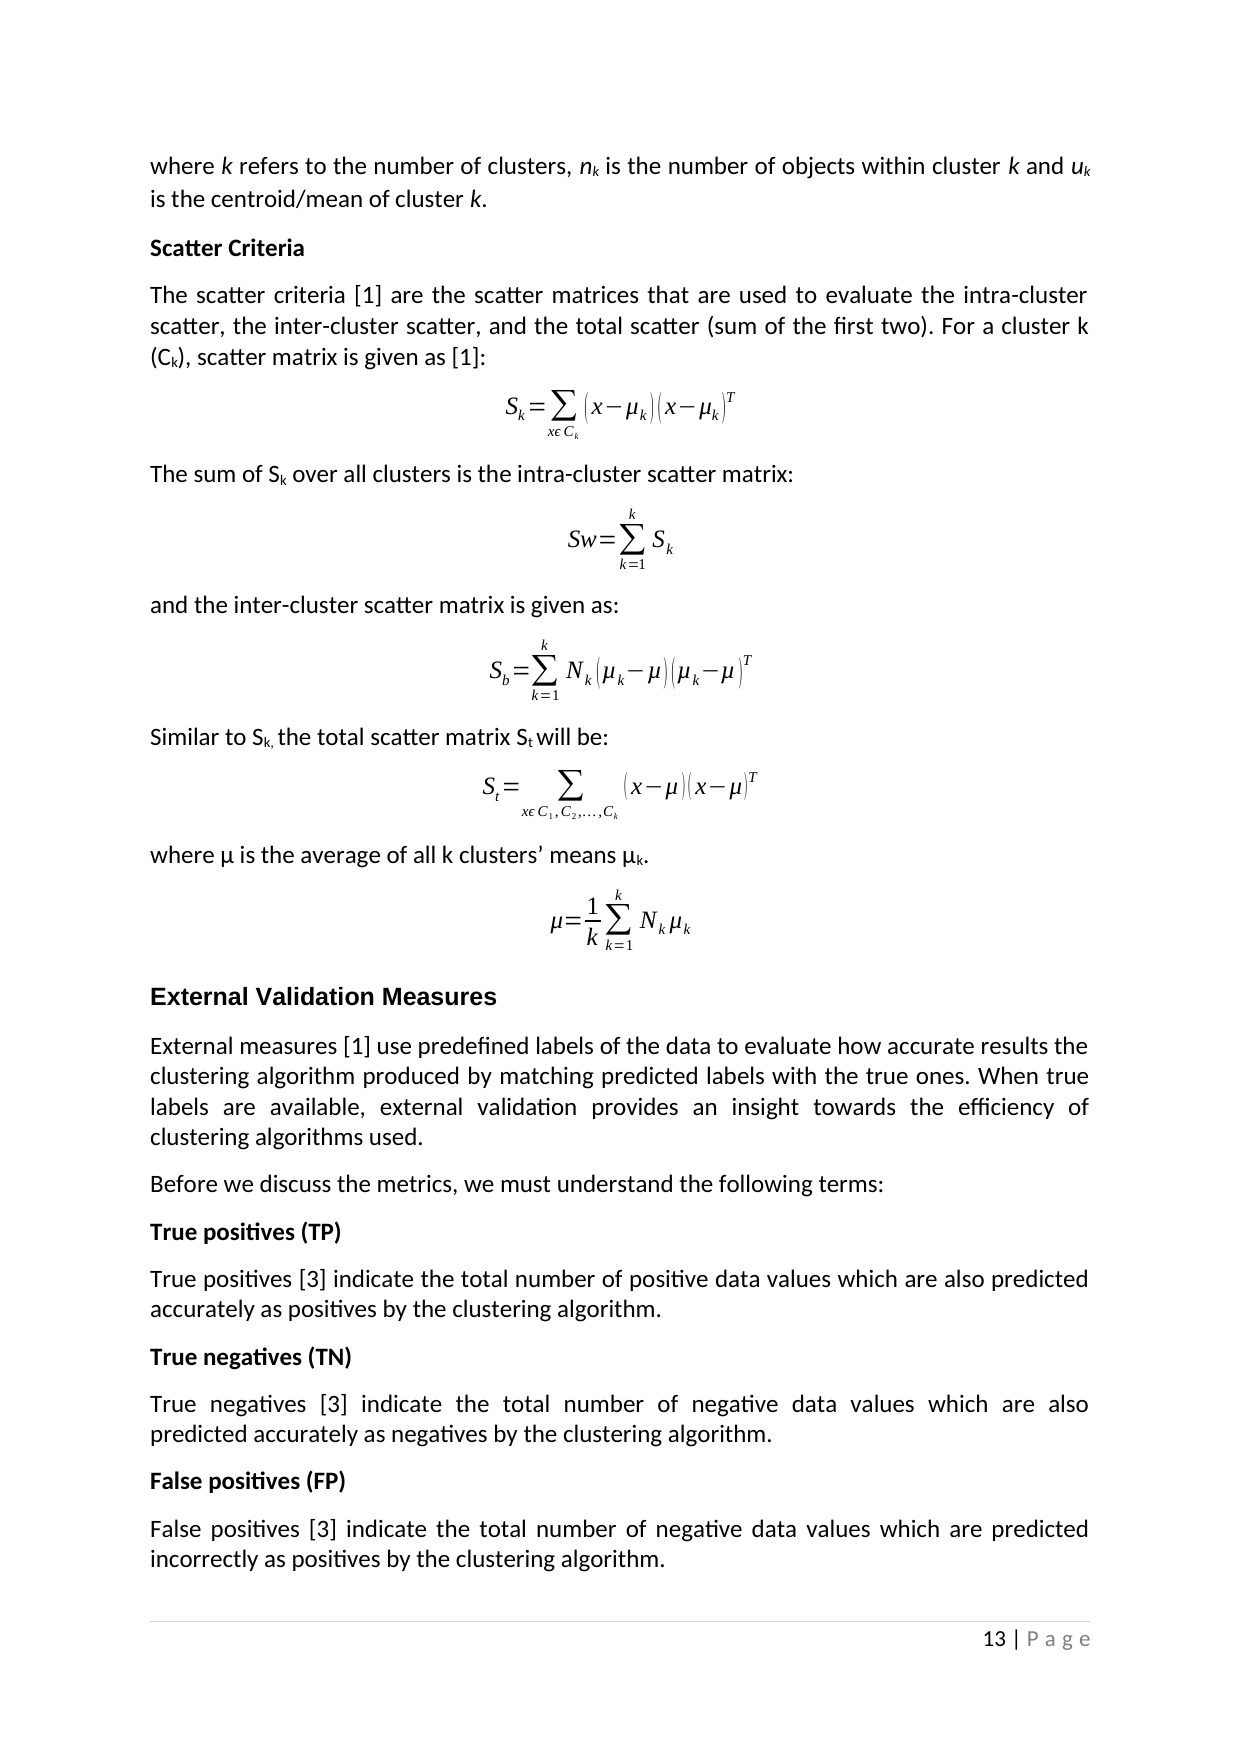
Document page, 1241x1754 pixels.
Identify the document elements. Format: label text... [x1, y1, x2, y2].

text True positives [3] indicate the total number of positive data values which are also predicted accurately as positives by the clustering algorithm. [150, 1263, 1090, 1324]
text The sum of Sk over all clusters is the intra-cluster scatter matrix: [150, 458, 1090, 489]
text External measures [1] use predefined labels of the data to evaluate how accurate results the clustering algorithm produced by matching predicted labels with the true ones. When true labels are available, external validation provides an insight towards the efficiency of clustering algorithms used. [150, 1030, 1090, 1152]
text Scatter Criteria [150, 232, 1090, 263]
text Before we discuss the metrics, we must understand the following terms: [150, 1168, 1090, 1199]
text where µ is the average of all k clusters’ means µk. [150, 839, 1090, 869]
text True negatives [3] indicate the total number of negative data values which are also predicted accurately as negatives by the clustering algorithm. [150, 1388, 1090, 1449]
text True positives (TP) [150, 1216, 1090, 1246]
text External Validation Measures [150, 982, 1090, 1011]
text False positives (FP) [150, 1466, 1090, 1496]
text The scatter criteria [1] are the scatter matrices that are used to evaluate the intra-cluster scatter, the inter-cluster scatter, and the total scatter (sum of the first two). For a cluster k (Ck), scatter matrix is given as [1]: [150, 280, 1090, 371]
text and the inter-cluster scatter matrix is given as: [150, 590, 1090, 620]
text False positives [3] indicate the total number of negative data values which are predicted incorrectly as positives by the clustering algorithm. [150, 1513, 1090, 1574]
text True negatives (TN) [150, 1341, 1090, 1371]
text Similar to Sk, the total scatter matrix St will be: [150, 721, 1090, 751]
text where k refers to the number of clusters, nk is the number of objects within cluster k and uk is the centroid/mean of cluster k. [150, 150, 1090, 213]
